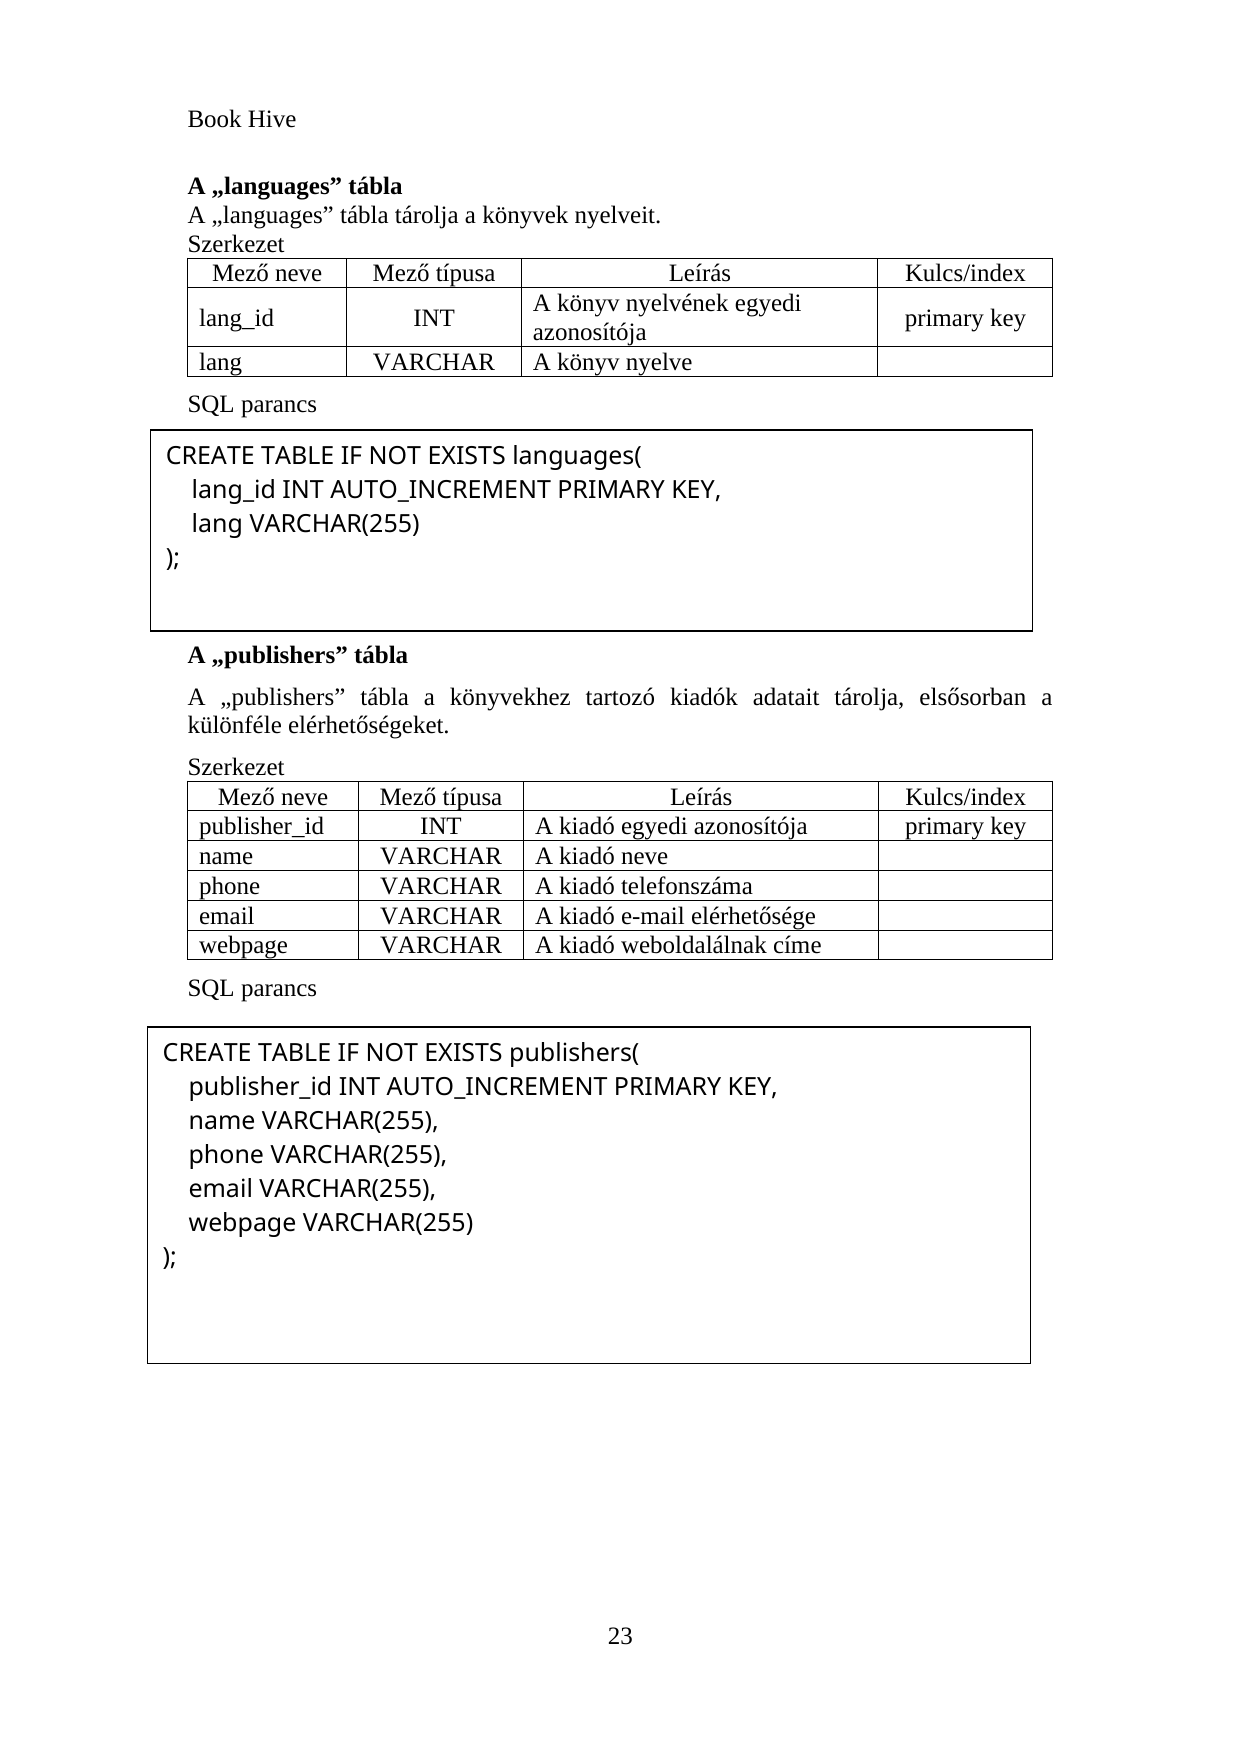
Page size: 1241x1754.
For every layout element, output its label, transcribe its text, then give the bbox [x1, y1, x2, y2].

table_cell [878, 347, 1052, 376]
table_cell lang_id [188, 288, 346, 346]
table_cell phone [188, 871, 358, 900]
text Szerkezet [187, 229, 1053, 257]
table_cell primary key [879, 811, 1052, 840]
table_cell A könyv nyelvének egyedi azonosítója [522, 288, 877, 346]
table_header Kulcs/index [878, 259, 1052, 287]
table_header Kulcs/index [879, 782, 1052, 810]
table_header Mező típusa [347, 259, 521, 287]
table_cell VARCHAR [359, 841, 523, 870]
table_cell A kiadó weboldalálnak címe [524, 931, 878, 959]
table_cell A kiadó neve [524, 841, 878, 870]
table_cell VARCHAR [359, 931, 523, 959]
table_header Mező típusa [359, 782, 523, 810]
subtitle A „publishers” tábla [187, 418, 1053, 669]
table_cell webpage [188, 931, 358, 959]
table_header Mező neve [188, 259, 346, 287]
text A „publishers” tábla a könyvekhez tartozó kiadók adatait tárolja, elsősorban a különféle elérhetőségeket. [187, 682, 1053, 739]
text SQL parancs [187, 389, 1053, 418]
table_cell A kiadó egyedi azonosítója [524, 811, 878, 840]
table_cell [879, 901, 1052, 929]
table_cell A kiadó e-mail elérhetősége [524, 901, 878, 929]
table_cell VARCHAR [359, 901, 523, 929]
table_cell [879, 841, 1052, 870]
table_cell [879, 931, 1052, 959]
table_cell INT [347, 288, 521, 346]
table_cell A kiadó telefonszáma [524, 871, 878, 900]
table_cell INT [359, 811, 523, 840]
table_header Leírás [522, 259, 877, 287]
table_cell email [188, 901, 358, 929]
text A „languages” tábla tárolja a könyvek nyelveit. [187, 200, 1053, 229]
table_header Leírás [524, 782, 878, 810]
table_cell publisher_id [188, 811, 358, 840]
table_cell VARCHAR [359, 871, 523, 900]
table_cell A könyv nyelve [522, 347, 877, 376]
text SQL parancs [187, 973, 1053, 1002]
text Szerkezet [187, 752, 1053, 781]
table_cell name [188, 841, 358, 870]
table_cell lang [188, 347, 346, 376]
table_header Mező neve [188, 782, 358, 810]
subtitle A „languages” tábla [187, 150, 1053, 200]
table_cell primary key [878, 288, 1052, 346]
table_cell VARCHAR [347, 347, 521, 376]
table_cell [879, 871, 1052, 900]
